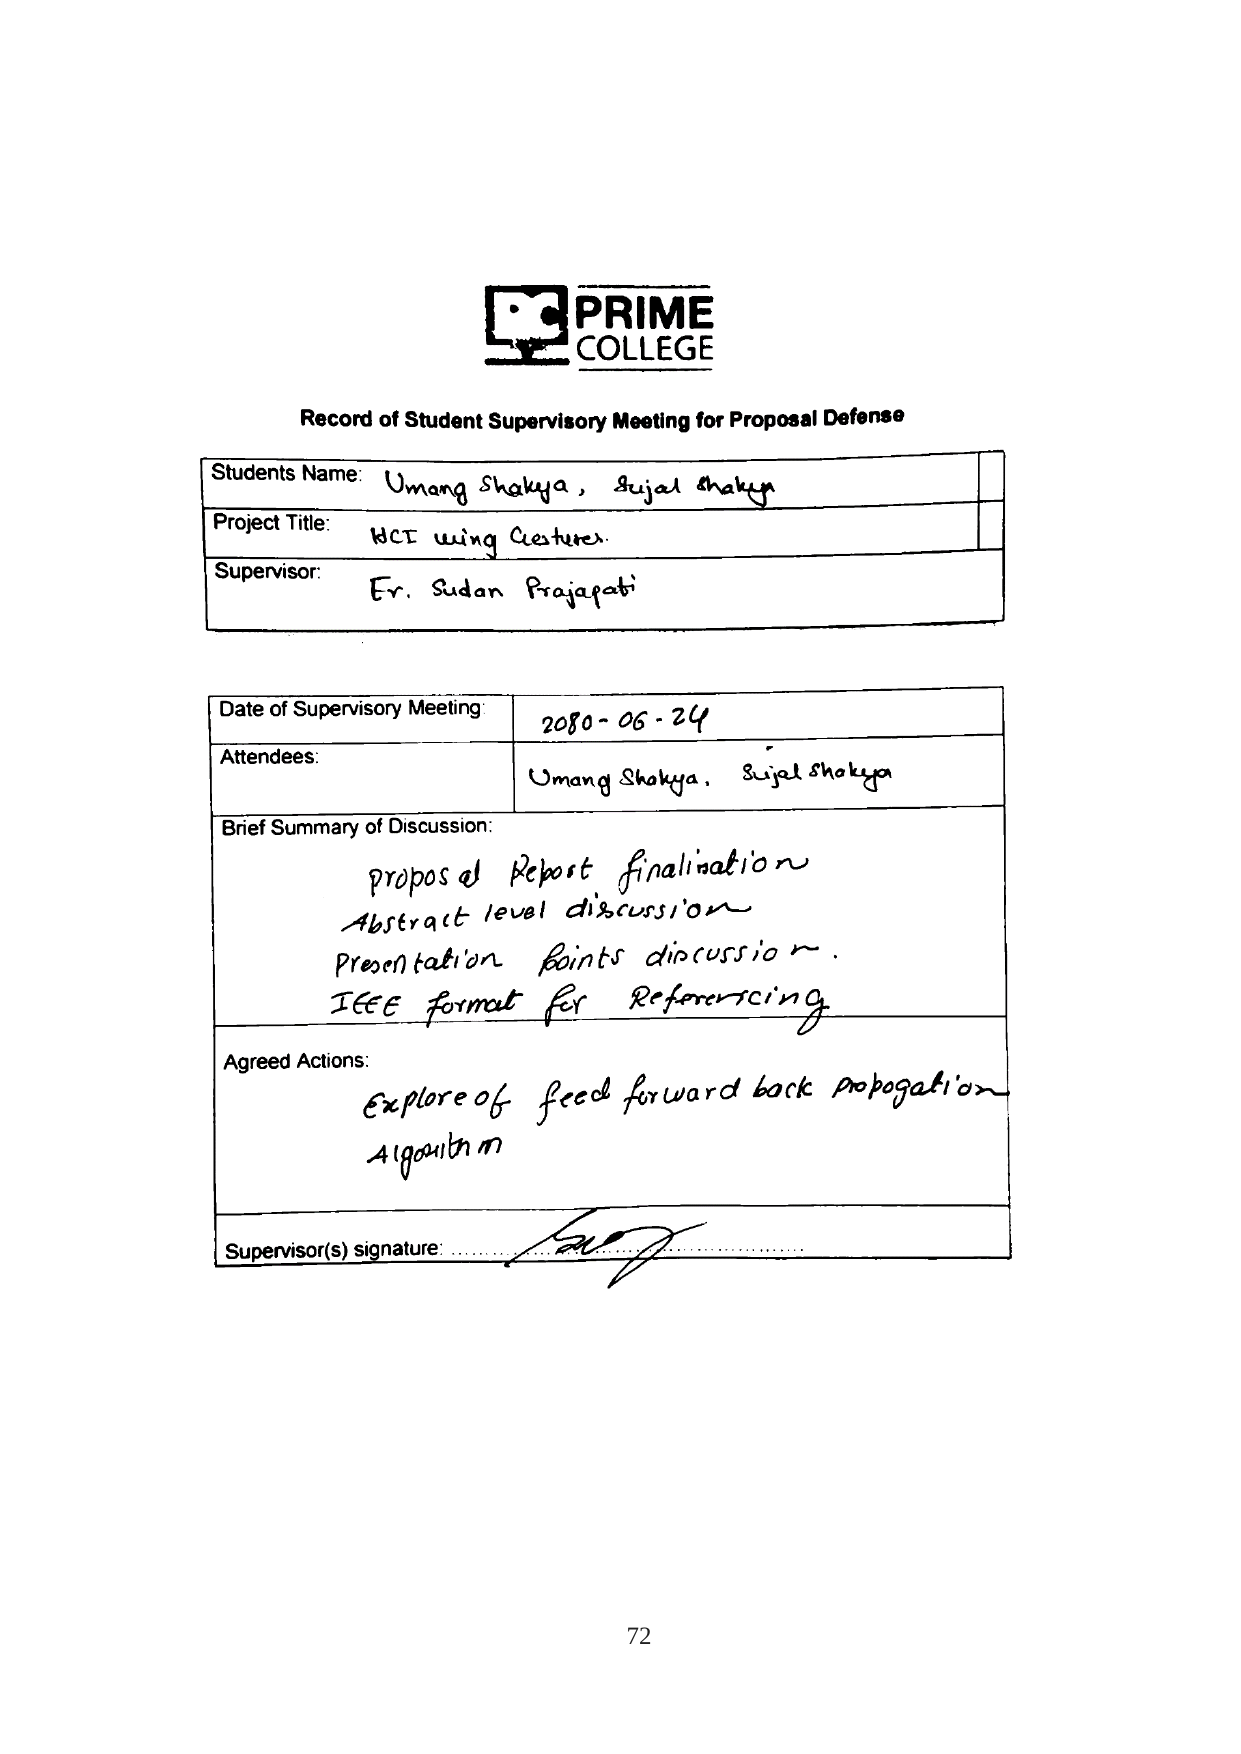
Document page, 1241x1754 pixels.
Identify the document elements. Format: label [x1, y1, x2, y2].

picture [159, 250, 1086, 1322]
